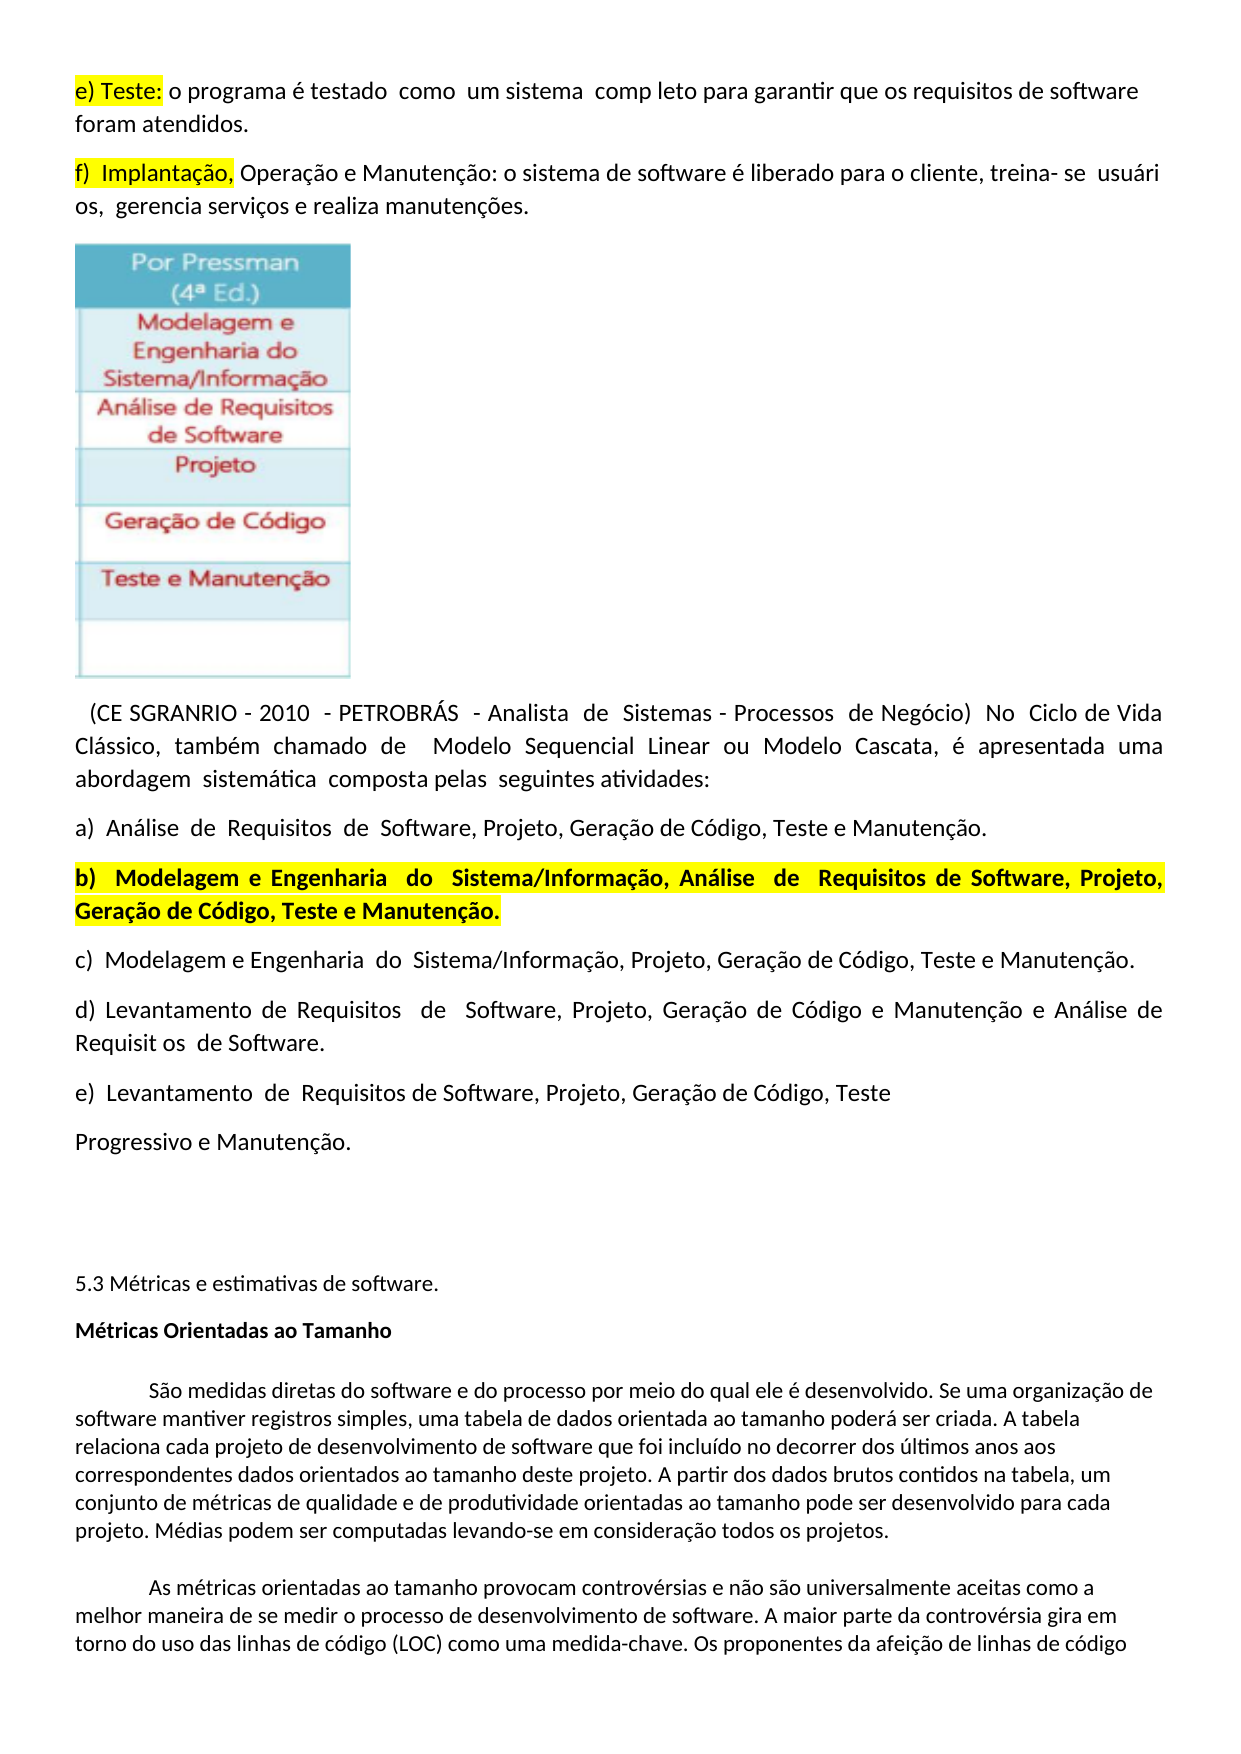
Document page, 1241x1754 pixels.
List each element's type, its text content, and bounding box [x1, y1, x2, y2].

text c) Modelagem e Engenharia do Sistema/Informação, Projeto, Geração de Código, Teste e Manutenção. [75, 944, 1165, 975]
picture [75, 240, 351, 679]
text e) Teste: o programa é testado como um sistema comp leto para garantir que os requisitos de software foram atendidos. [75, 75, 1165, 138]
text a) Análise de Requisitos de Software, Projeto, Geração de Código, Teste e Manutenção. [75, 812, 1165, 843]
text São medidas diretas do software e do processo por meio do qual ele é desenvolvido. Se uma organização de software mantiver registros simples, uma tabela de dados orientada ao tamanho poderá ser criada. A tabela relaciona cada projeto de desenvolvimento de software que foi incluído no decorrer dos últimos anos aos correspondentes dados orientados ao tamanho deste projeto. A partir dos dados brutos contidos na tabela, um conjunto de métricas de qualidade e de produtividade orientadas ao tamanho pode ser desenvolvido para cada projeto. Médias podem ser computadas levando-se em consideração todos os projetos. [75, 1376, 1165, 1544]
text 5.3 Métricas e estimativas de software. [75, 1269, 1165, 1298]
text e) Levantamento de Requisitos de Software, Projeto, Geração de Código, Teste [75, 1077, 1165, 1107]
text b) Modelagem e Engenharia do Sistema/Informação, Análise de Requisitos de Software, Projeto, Geração de Código, Teste e Manutenção. [75, 893, 1165, 926]
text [75, 1573, 1165, 1657]
text (CE SGRANRIO - 2010 - PETROBRÁS - Analista de Sistemas - Processos de Negócio) No Ciclo de Vida Clássico, também chamado de Modelo Sequencial Linear ou Modelo Cascata, é apresentada uma abordagem sistemática composta pelas seguintes atividades: [75, 697, 1165, 793]
text Métricas Orientadas ao Tamanho [75, 1316, 1165, 1344]
text d) Levantamento de Requisitos de Software, Projeto, Geração de Código e Manutenção e Análise de Requisit os de Software. [75, 994, 1165, 1058]
text Progressivo e Manutenção. [75, 1126, 1165, 1157]
text f) Implantação, Operação e Manutenção: o sistema de software é liberado para o cliente, treina- se usuári os, gerencia serviços e realiza manutenções. [75, 157, 1165, 221]
